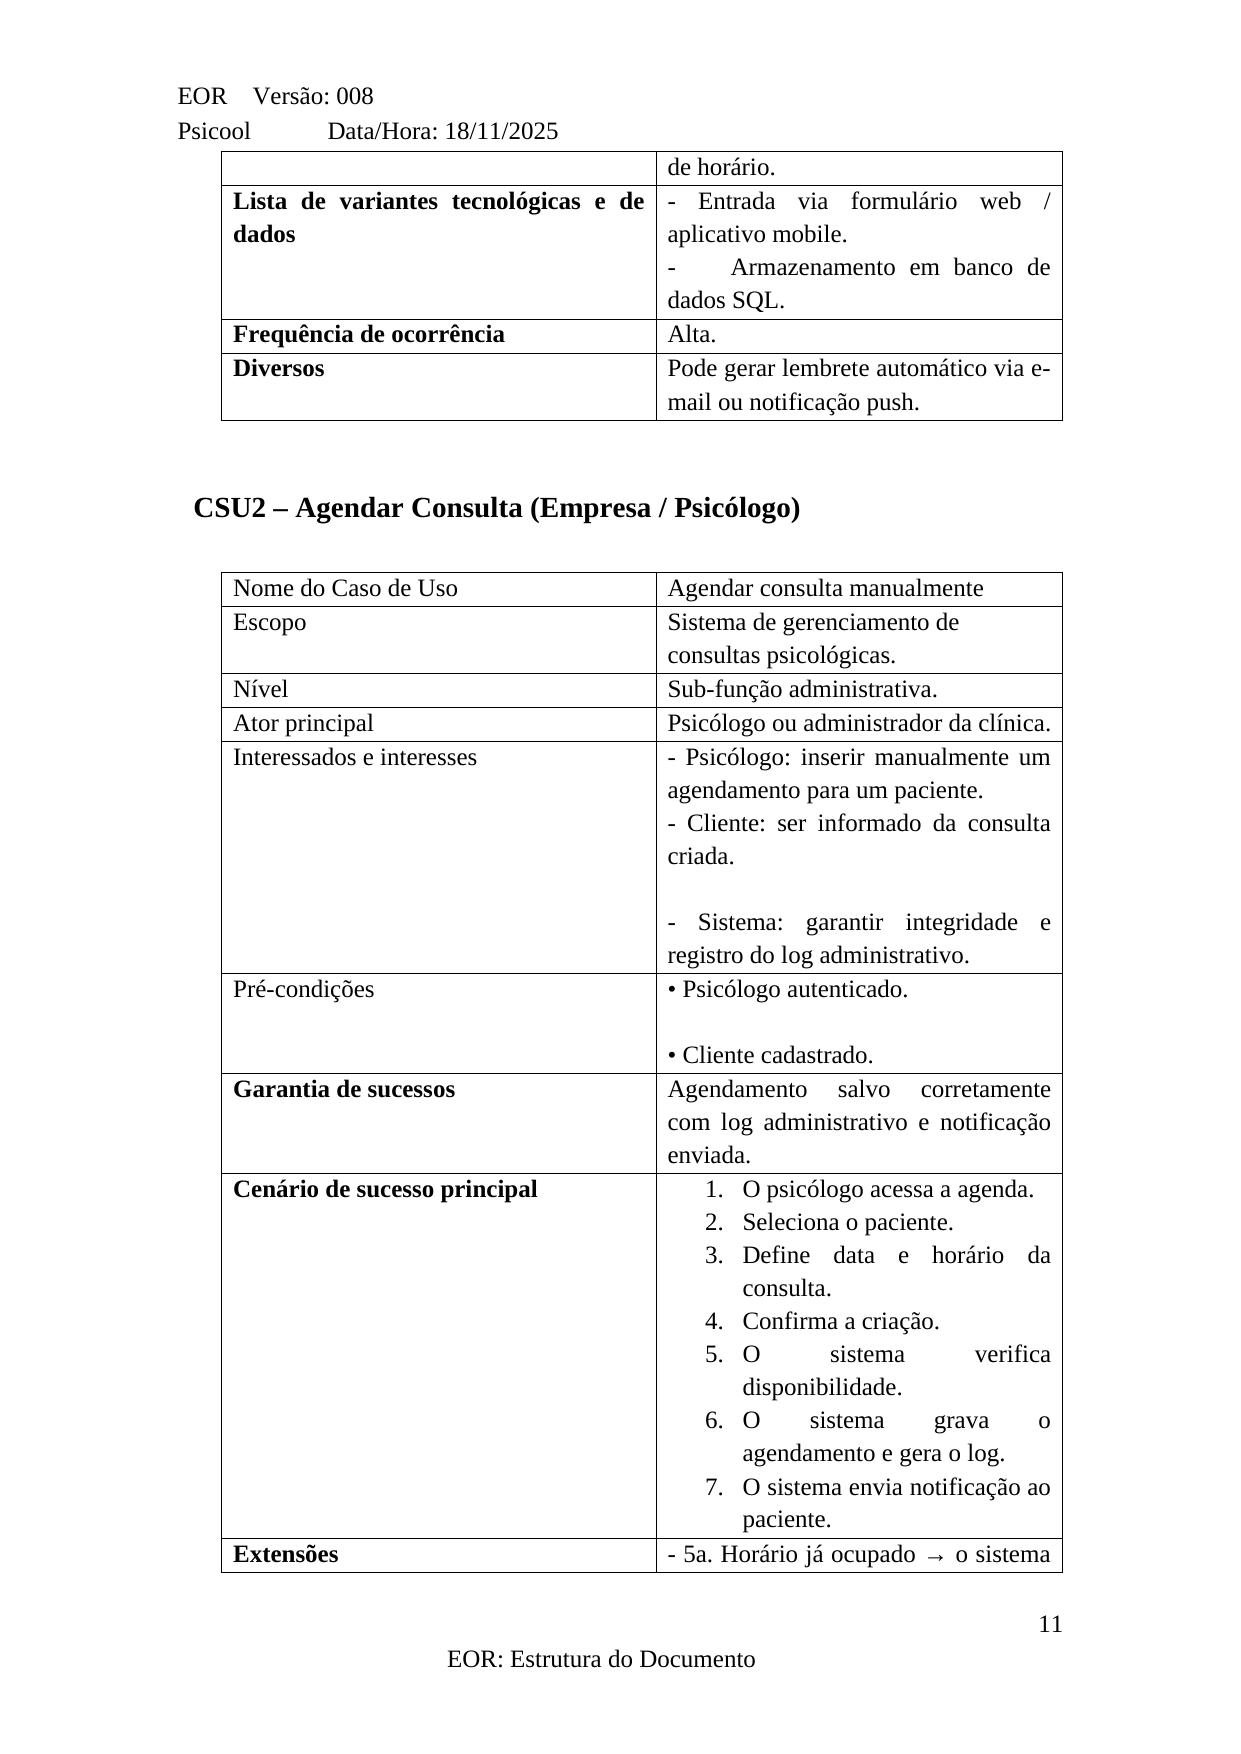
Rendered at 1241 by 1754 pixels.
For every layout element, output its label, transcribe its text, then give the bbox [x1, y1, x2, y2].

subtitle CSU2 – Agendar Consulta (Empresa / Psicólogo) [177, 491, 1063, 524]
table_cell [222, 152, 656, 185]
table_cell Extensões [222, 1539, 656, 1572]
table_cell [657, 152, 1062, 185]
table_cell Cenário de sucesso principal [222, 1174, 656, 1538]
table_cell Pré-condições [222, 974, 656, 1073]
table_header Nome do Caso de Uso [222, 573, 656, 606]
table_cell • Psicólogo autenticado. • Cliente cadastrado. [657, 974, 1062, 1073]
table_cell O psicólogo acessa a agenda. Seleciona o paciente. Define data e horário da consulta. Confirma a criação. O sistema verifica disponibilidade. O sistema grava o agendamento e gera o log. O sistema envia notificação ao paciente. [657, 1174, 1062, 1538]
table_cell Ator principal [222, 708, 656, 741]
table_cell Psicólogo ou administrador da clínica. [657, 708, 1062, 741]
table_cell Alta. [657, 320, 1062, 352]
table_cell Lista de variantes tecnológicas e de dados [222, 186, 656, 318]
table_cell Escopo [222, 607, 656, 673]
table_cell Garantia de sucessos [222, 1074, 656, 1173]
table_cell Frequência de ocorrência [222, 320, 656, 352]
table_cell Agendamento salvo corretamente com log administrativo e notificação enviada. [657, 1074, 1062, 1173]
table_cell Sub-função administrativa. [657, 674, 1062, 707]
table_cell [657, 1539, 1062, 1572]
table_cell Nível [222, 674, 656, 707]
table_cell Diversos [222, 354, 656, 419]
table_cell - Entrada via formulário web / aplicativo mobile. - Armazenamento em banco de dados SQL. [657, 186, 1062, 318]
table_header Agendar consulta manualmente [657, 573, 1062, 606]
table_cell - Psicólogo: inserir manualmente um agendamento para um paciente. - Cliente: ser informado da consulta criada. - Sistema: garantir integridade e registro do log administrativo. [657, 742, 1062, 973]
table_cell Interessados e interesses [222, 742, 656, 973]
table_cell Sistema de gerenciamento de consultas psicológicas. [657, 607, 1062, 673]
table_cell Pode gerar lembrete automático via e-mail ou notificação push. [657, 354, 1062, 419]
